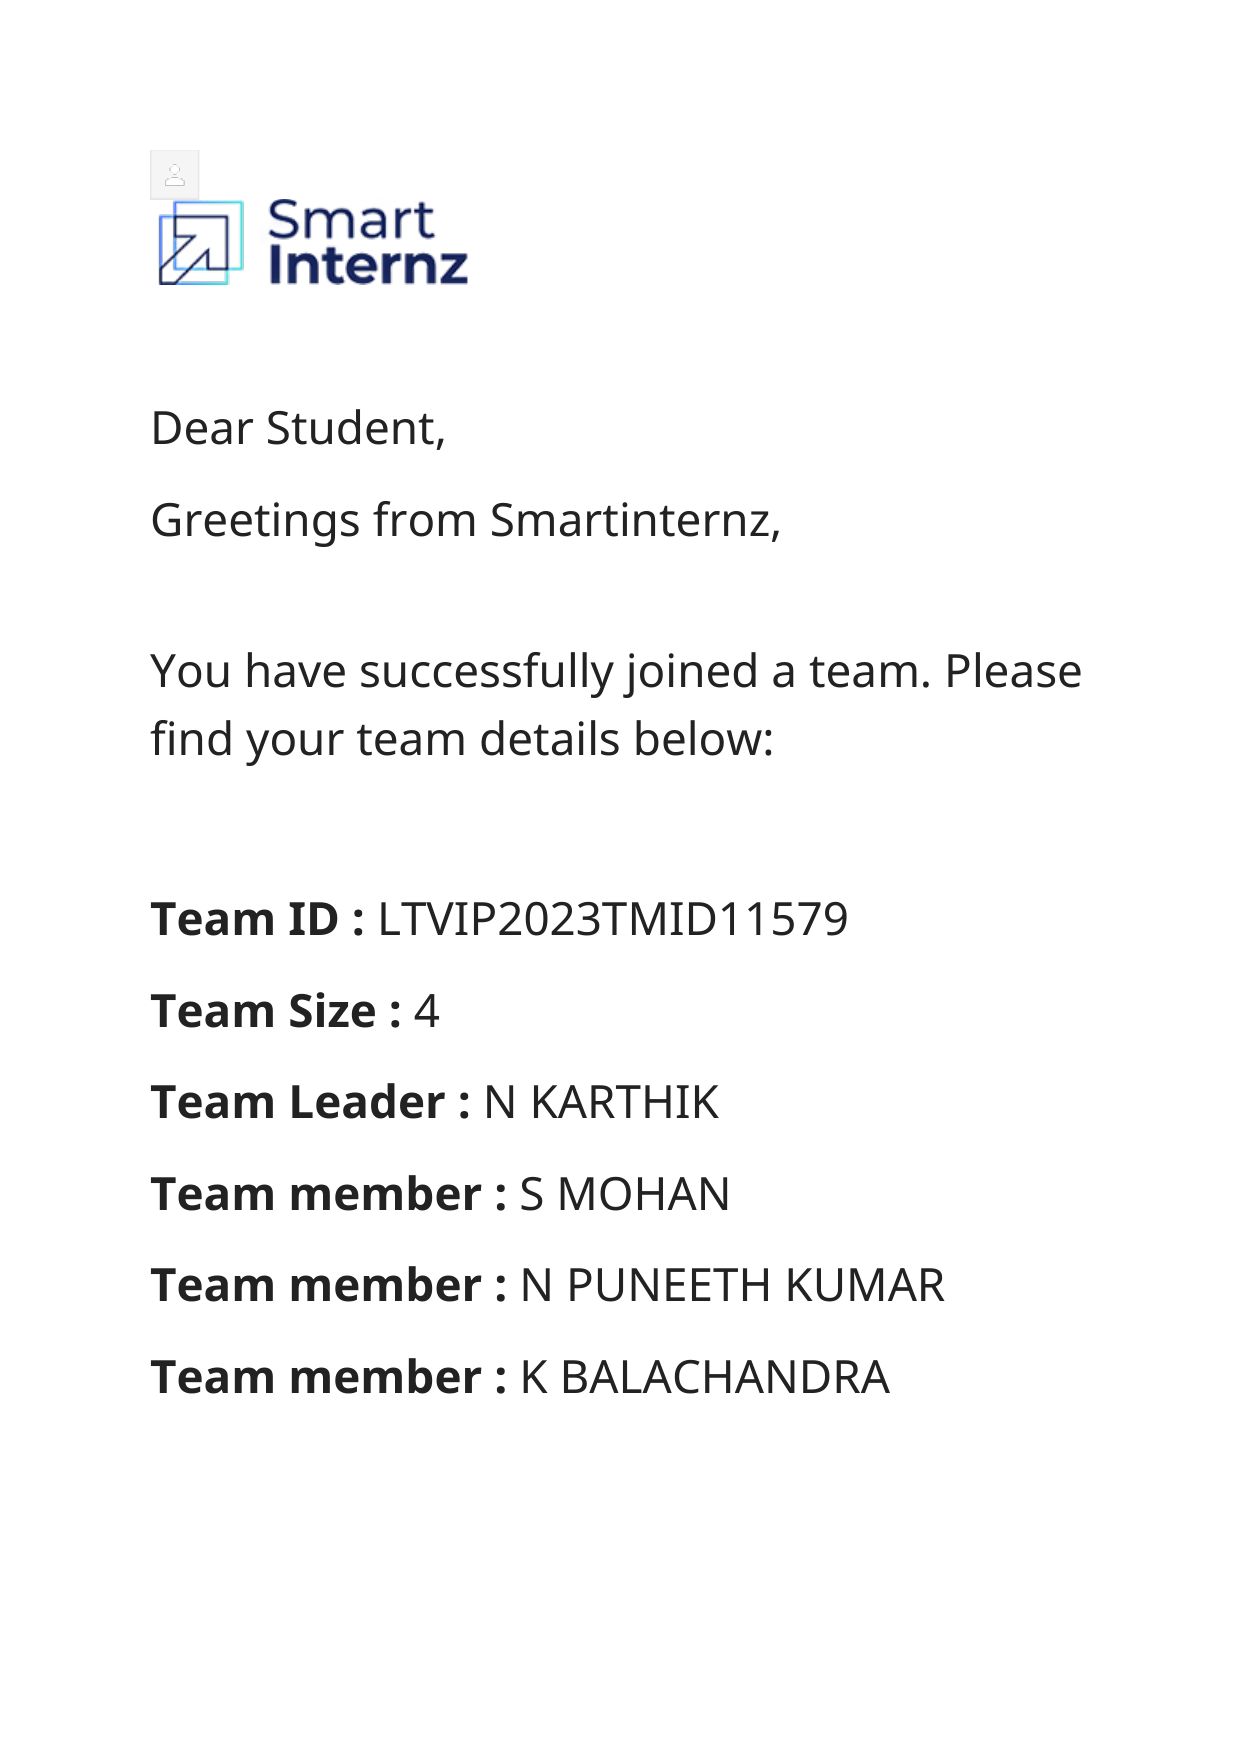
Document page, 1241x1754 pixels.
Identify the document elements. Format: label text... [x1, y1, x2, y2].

text Dear Student, [150, 395, 1090, 458]
picture [150, 150, 477, 285]
text Team Leader : N KARTHIK [150, 1069, 1090, 1132]
text You have successfully joined a team. Please find your team details below: [150, 639, 1090, 768]
text Team member : K BALACHANDRA [150, 1344, 1090, 1407]
text Team member : N PUNEETH KUMAR [150, 1253, 1090, 1315]
text Team Size : 4 [150, 978, 1090, 1040]
text Team ID : LTVIP2023TMID11579 [150, 886, 1090, 949]
text Greetings from Smartinternz, [150, 487, 1090, 550]
text Team member : S MOHAN [150, 1161, 1090, 1223]
